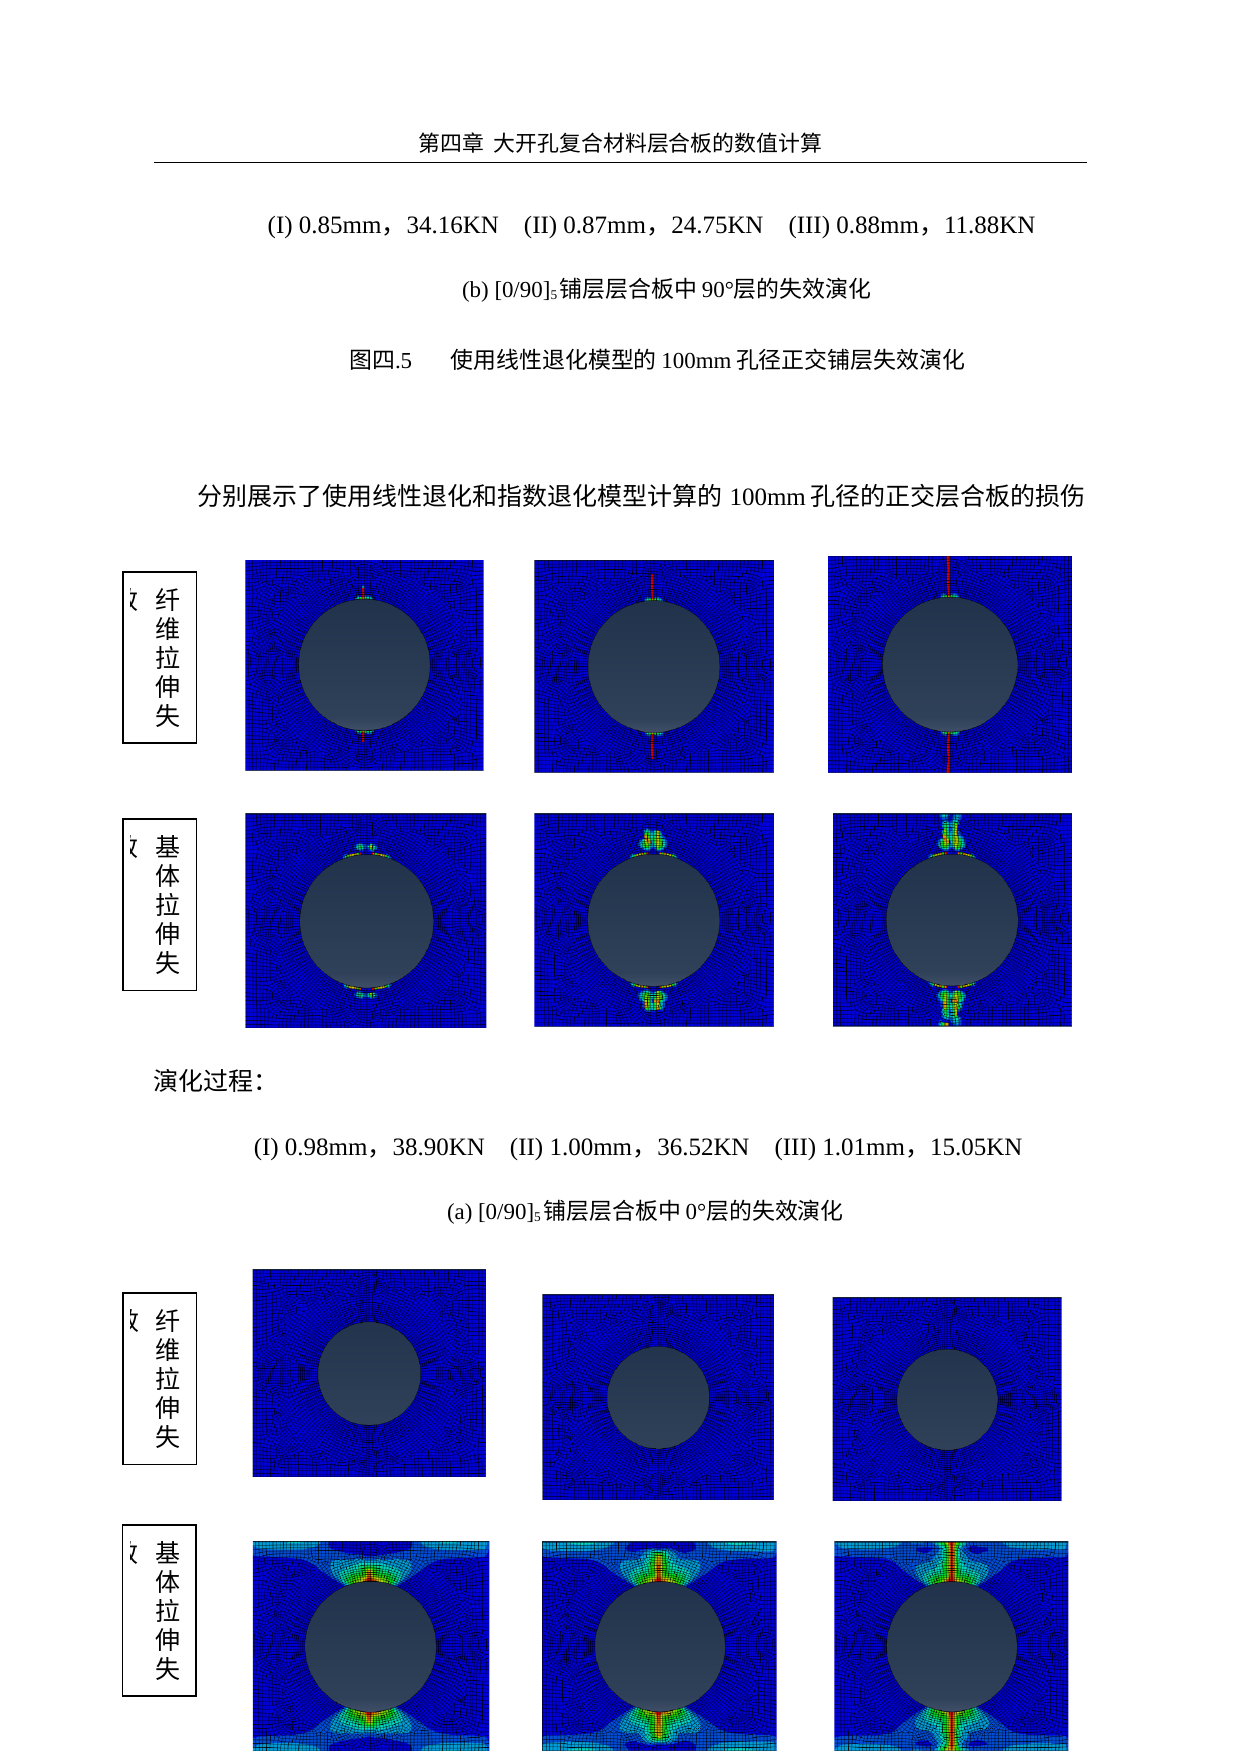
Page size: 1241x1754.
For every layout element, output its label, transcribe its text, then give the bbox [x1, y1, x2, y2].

picture [542, 1294, 774, 1500]
picture [534, 813, 774, 1027]
text (I) 0.85mm，34.16KN (II) 0.87mm，24.75KN (III) 0.88mm，11.88KN [153, 190, 1087, 255]
picture [252, 1541, 490, 1751]
text (a) [0/90]5铺层层合板中0°层的失效演化 [153, 1177, 1087, 1242]
picture [534, 560, 774, 773]
picture [245, 560, 484, 771]
picture [834, 1541, 1069, 1751]
text (I) 0.98mm，38.90KN (II) 1.00mm，36.52KN (III) 1.01mm，15.05KN [153, 1112, 1087, 1177]
picture [542, 1541, 777, 1751]
picture [252, 1269, 486, 1477]
picture [245, 813, 487, 1028]
picture [832, 1297, 1062, 1501]
subtitle 使用线性退化模型的100mm孔径正交铺层失效演化 [258, 326, 1087, 391]
picture [828, 556, 1072, 773]
text (b) [0/90]5铺层层合板中90°层的失效演化 [153, 255, 1087, 320]
picture [833, 813, 1072, 1027]
